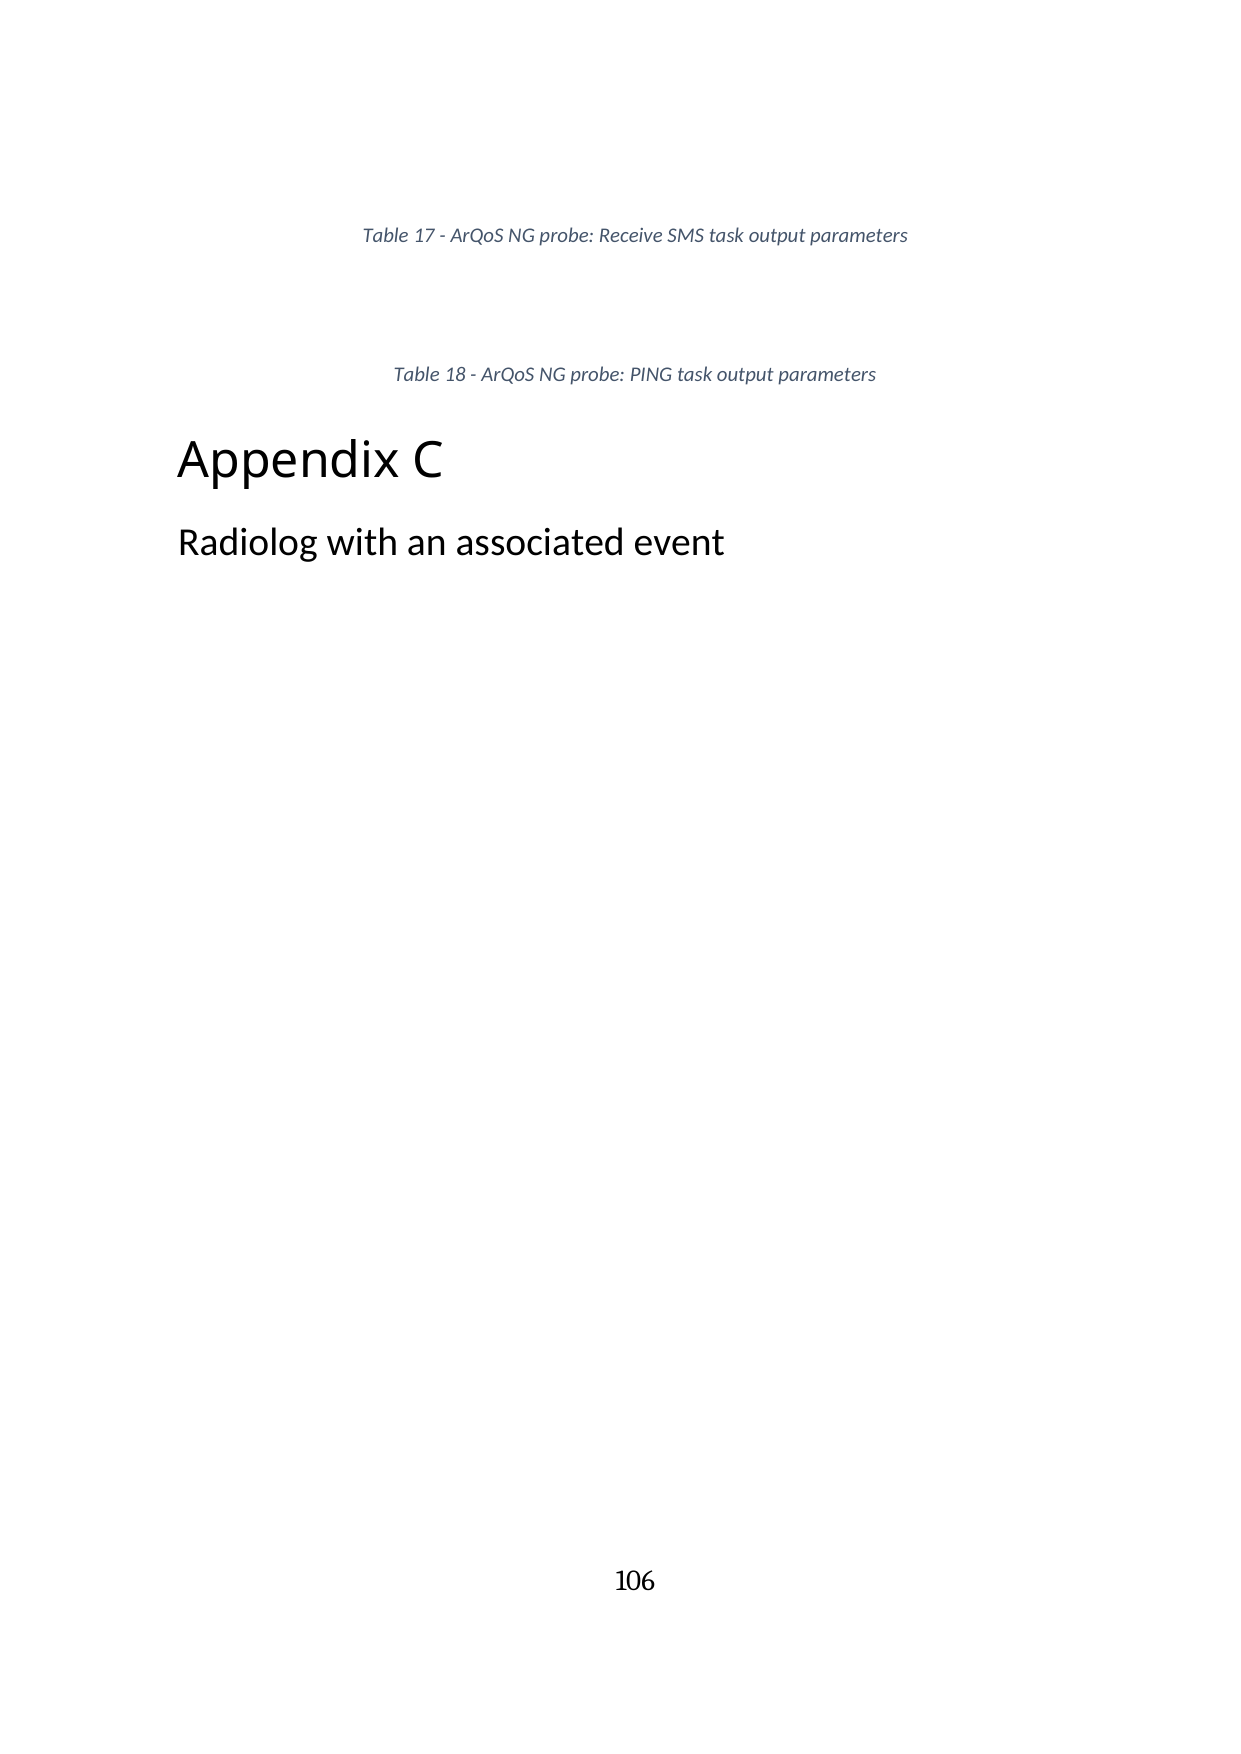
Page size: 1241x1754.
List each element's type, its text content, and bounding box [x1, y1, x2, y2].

text Radiolog with an associated event [178, 517, 1092, 566]
subtitle Appendix C [177, 424, 1092, 492]
